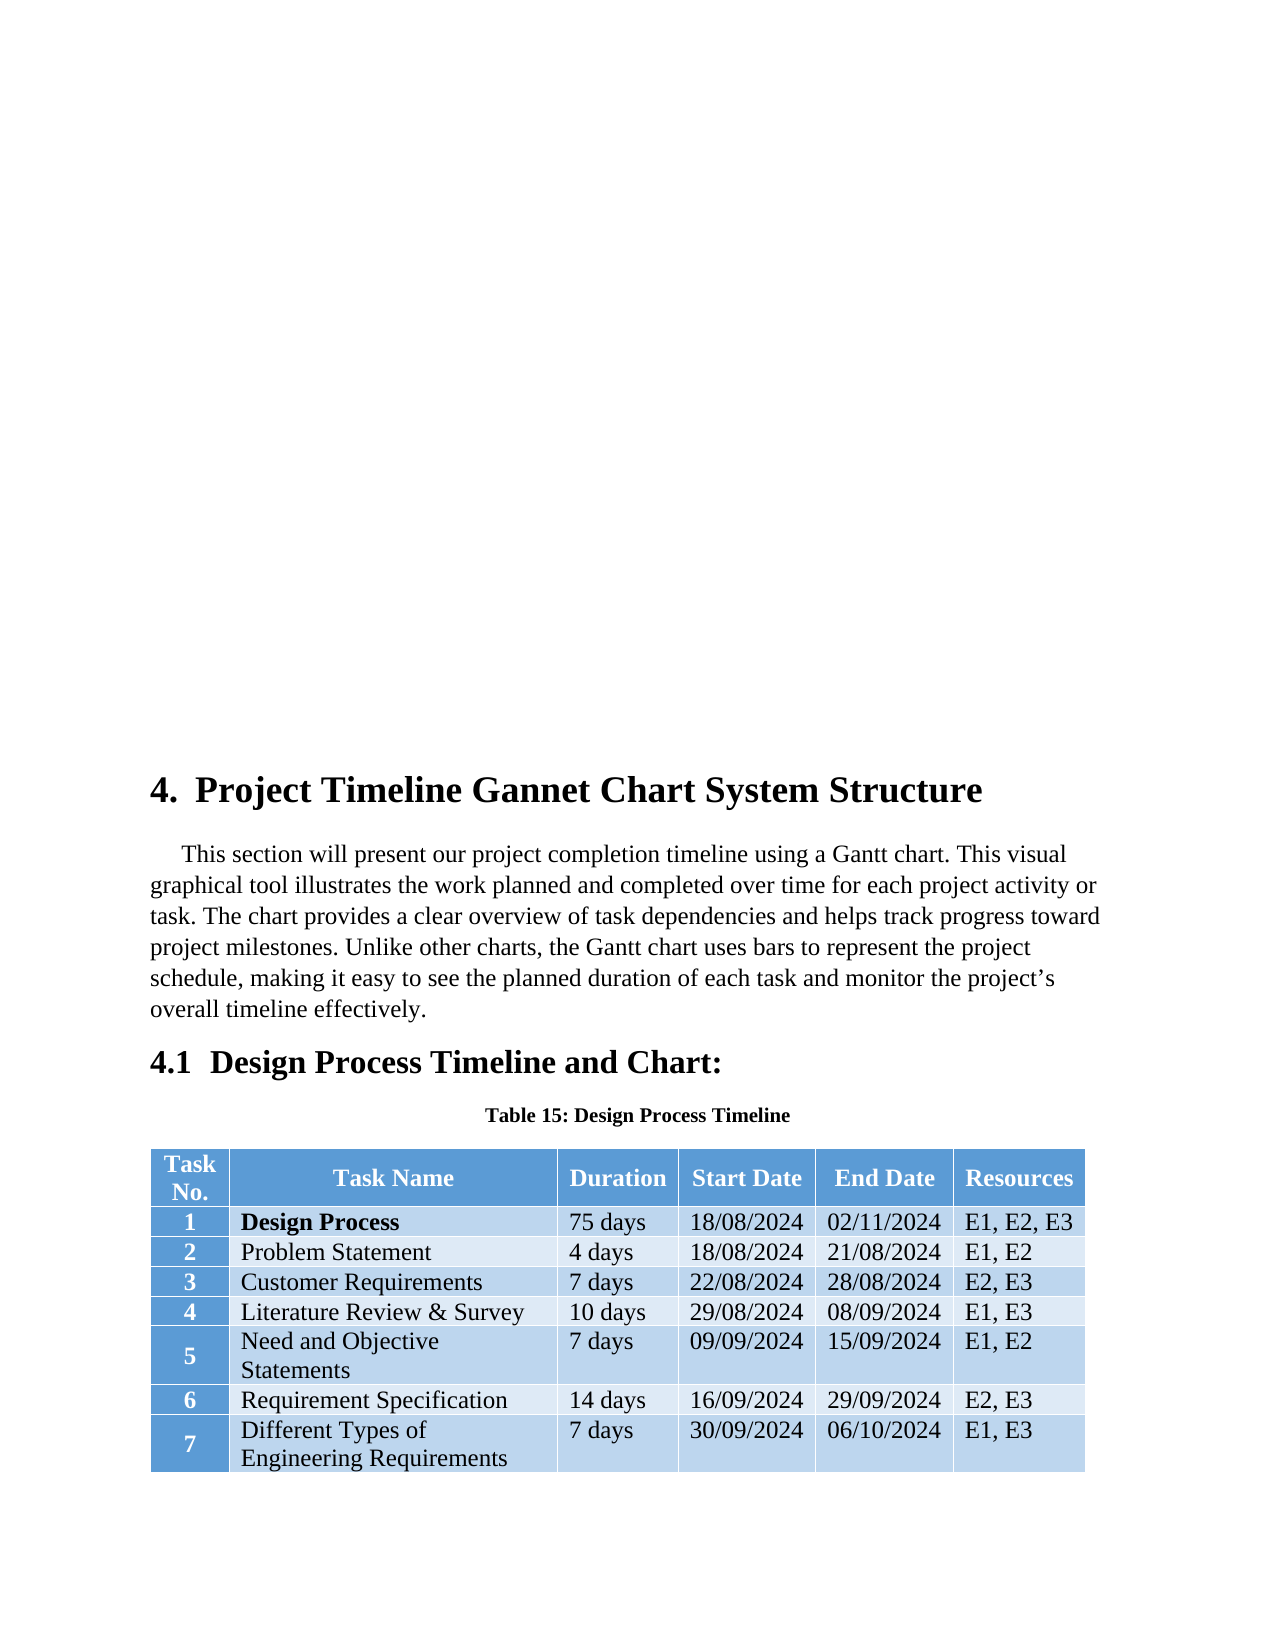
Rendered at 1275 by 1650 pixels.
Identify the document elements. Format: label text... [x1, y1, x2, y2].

table_cell 75 days [558, 1207, 678, 1236]
table_cell 29/08/2024 [679, 1297, 815, 1325]
table_cell E2, E3 [954, 1267, 1085, 1296]
table_cell Requirement Specification [230, 1385, 557, 1414]
table_cell Different Types of Engineering Requirements [230, 1415, 557, 1472]
table_cell E1, E2 [954, 1237, 1085, 1266]
table_cell 22/08/2024 [679, 1267, 815, 1296]
table_cell 6 [151, 1385, 229, 1414]
text Table 15: Design Process Timeline [150, 1103, 1125, 1127]
subtitle Project Timeline Gannet Chart System Structure [150, 768, 1125, 811]
table_cell 3 [151, 1267, 229, 1296]
table_cell 16/09/2024 [679, 1385, 815, 1414]
table_cell 18/08/2024 [679, 1207, 815, 1236]
table_cell 4 [151, 1297, 229, 1325]
table_cell 30/09/2024 [679, 1415, 815, 1472]
table_cell E1, E3 [954, 1415, 1085, 1472]
table_cell 14 days [558, 1385, 678, 1414]
table_cell 15/09/2024 [816, 1326, 953, 1384]
table_cell 08/09/2024 [816, 1297, 953, 1325]
table_cell 28/08/2024 [816, 1267, 953, 1296]
table_cell Literature Review & Survey [230, 1297, 557, 1325]
table_header Task No. [151, 1149, 229, 1206]
table_cell E1, E2 [954, 1326, 1085, 1384]
table_cell 29/09/2024 [816, 1385, 953, 1414]
table_cell 06/10/2024 [816, 1415, 953, 1472]
table_cell 7 days [558, 1267, 678, 1296]
table_cell 7 days [558, 1415, 678, 1472]
table_cell 7 days [558, 1326, 678, 1384]
table_cell 21/08/2024 [816, 1237, 953, 1266]
table_cell Design Process [230, 1207, 557, 1236]
table_cell Problem Statement [230, 1237, 557, 1266]
table_cell E1, E2, E3 [954, 1207, 1085, 1236]
table_cell E1, E3 [954, 1297, 1085, 1325]
table_cell Need and Objective Statements [230, 1326, 557, 1384]
table_header Start Date [679, 1149, 815, 1206]
table_cell 2 [151, 1237, 229, 1266]
table_header End Date [816, 1149, 953, 1206]
table_cell 7 [151, 1415, 229, 1472]
table_header Duration [558, 1149, 678, 1206]
table_cell 10 days [558, 1297, 678, 1325]
table_cell 02/11/2024 [816, 1207, 953, 1236]
table_header Task Name [230, 1149, 557, 1206]
table_cell 5 [151, 1326, 229, 1384]
table_cell 18/08/2024 [679, 1237, 815, 1266]
table_header Resources [954, 1149, 1085, 1206]
table_cell 1 [151, 1207, 229, 1236]
table_cell E2, E3 [954, 1385, 1085, 1414]
text This section will present our project completion timeline using a Gantt chart. This visual graphical tool illustrates the work planned and completed over time for each project activity or task. The chart provides a clear overview of task dependencies and helps track progress toward project milestones. Unlike other charts, the Gantt chart uses bars to represent the project schedule, making it easy to see the planned duration of each task and monitor the project’s overall timeline effectively. [150, 839, 1125, 1023]
table_cell Customer Requirements [230, 1267, 557, 1296]
table_cell 09/09/2024 [679, 1326, 815, 1384]
table_cell 4 days [558, 1237, 678, 1266]
subtitle Design Process Timeline and Chart: [150, 1042, 1125, 1081]
